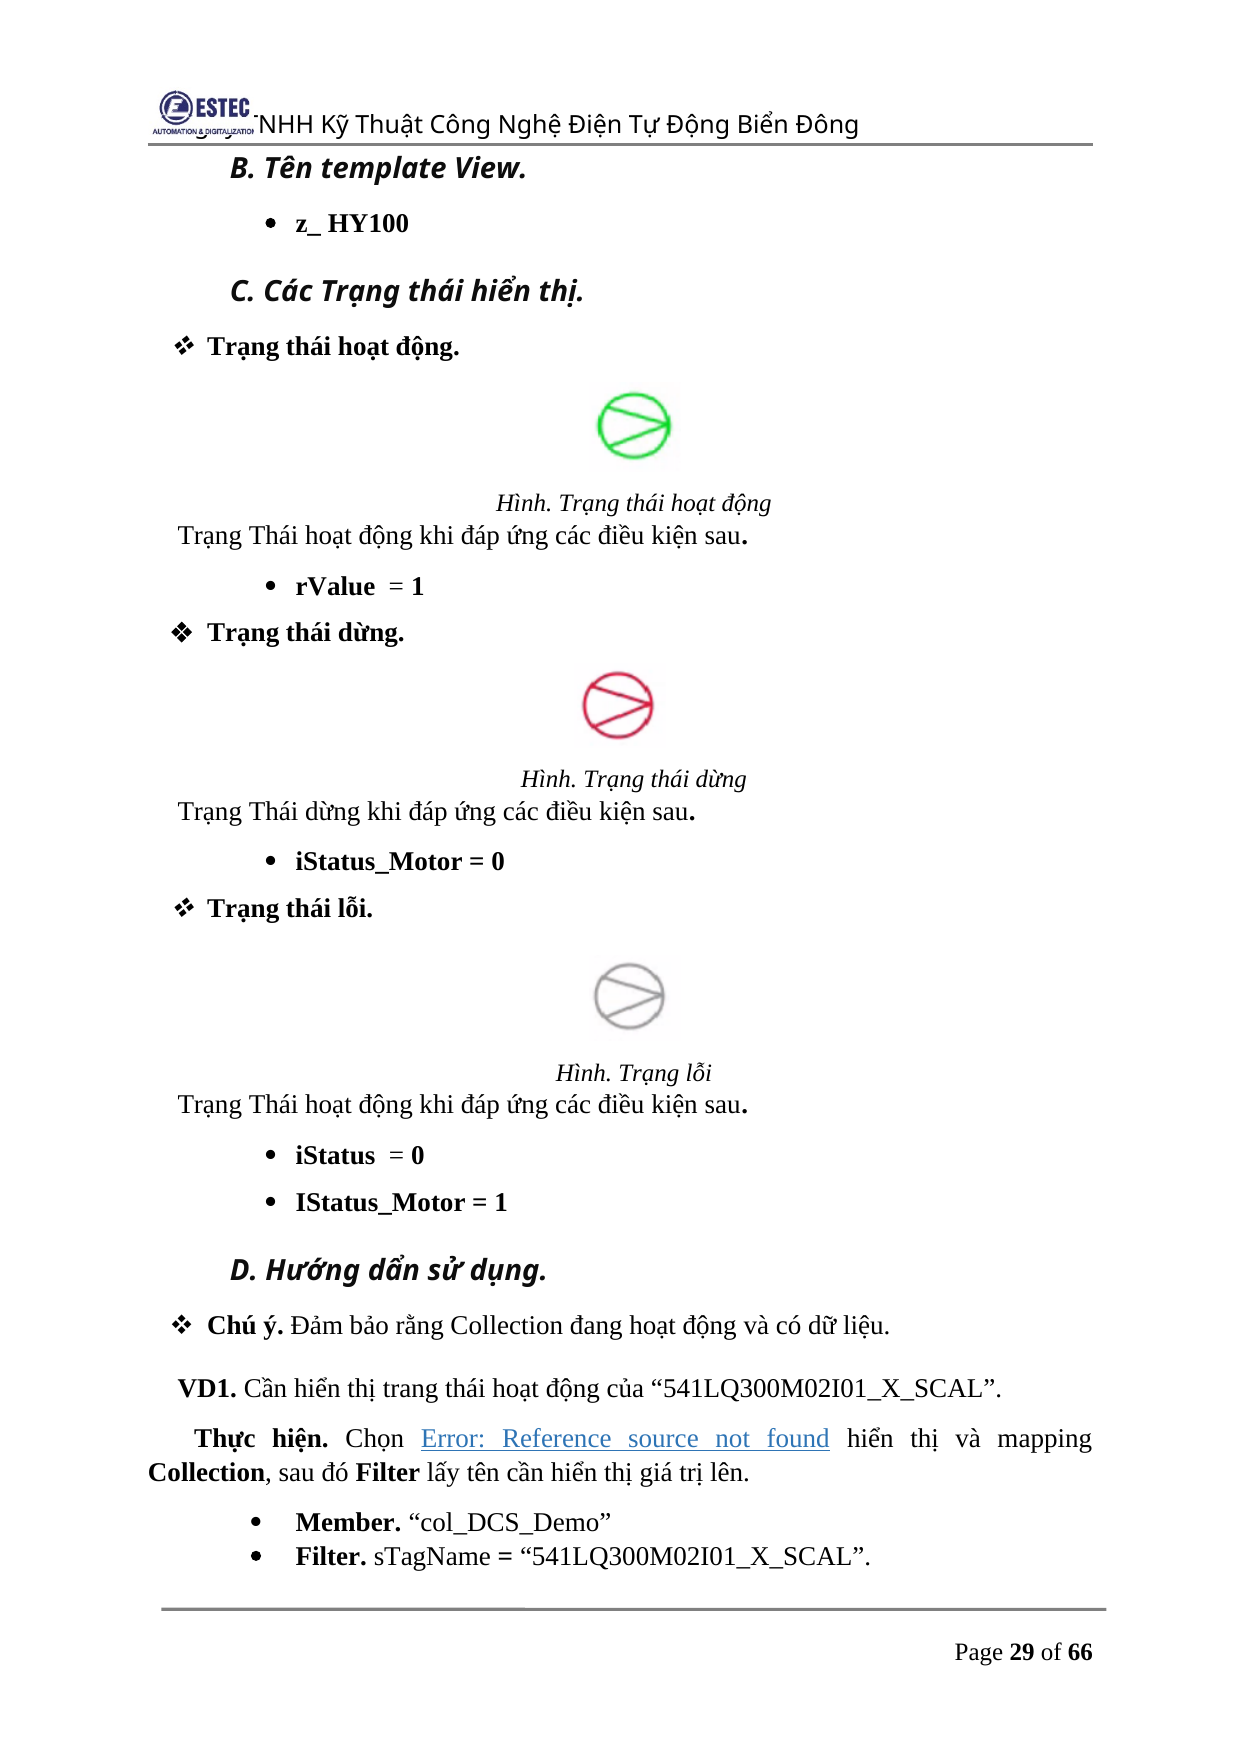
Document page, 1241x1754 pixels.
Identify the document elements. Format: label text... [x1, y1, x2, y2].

picture [147, 87, 254, 134]
list iStatus = 0 [266, 1139, 1092, 1170]
list Filter. sTagName = “541LQ300M02I01_X_SCAL”. [251, 1540, 1092, 1571]
list Chú ý. Đảm bảo rằng Collection đang hoạt động và có dữ liệu. [169, 1309, 1092, 1340]
list Trạng thái lỗi. [169, 892, 1092, 923]
picture [589, 955, 681, 1041]
text Thực hiện. Chọn Tên template View. hiển thị và mapping Collection, sau đó Filter lấy tên cần hiển thị giá trị lên. [148, 1422, 1092, 1487]
text Hình. Trạng thái dừng [148, 764, 1092, 793]
text Trạng Thái hoạt động khi đáp ứng các điều kiện sau. [148, 1089, 1092, 1120]
list IStatus_Motor = 1 [266, 1186, 1092, 1217]
text Trạng Thái hoạt động khi đáp ứng các điều kiện sau. [148, 519, 1092, 551]
subtitle C. Các Trạng thái hiển thị. [229, 271, 1092, 310]
subtitle D. Hướng dẩn sử dụng. [229, 1249, 1092, 1289]
text Hình. Trạng lỗi [148, 1058, 1092, 1086]
text Trạng Thái dừng khi đáp ứng các điều kiện sau. [148, 795, 1092, 826]
list rValue = 1 [266, 570, 1092, 601]
list Member. “col_DCS_Demo” [251, 1506, 1092, 1537]
picture [589, 382, 681, 472]
list Trạng thái dừng. [169, 617, 1092, 648]
list z_ HY100 [266, 207, 1092, 238]
list Trạng thái hoạt động. [169, 330, 1092, 361]
text Hình. Trạng thái hoạt động [148, 488, 1092, 517]
list iStatus_Motor = 0 [266, 845, 1092, 877]
picture [574, 663, 666, 748]
subtitle B. Tên template View. [229, 148, 1092, 187]
text VD1. Cần hiển thị trang thái hoạt động của “541LQ300M02I01_X_SCAL”. [177, 1372, 1092, 1403]
